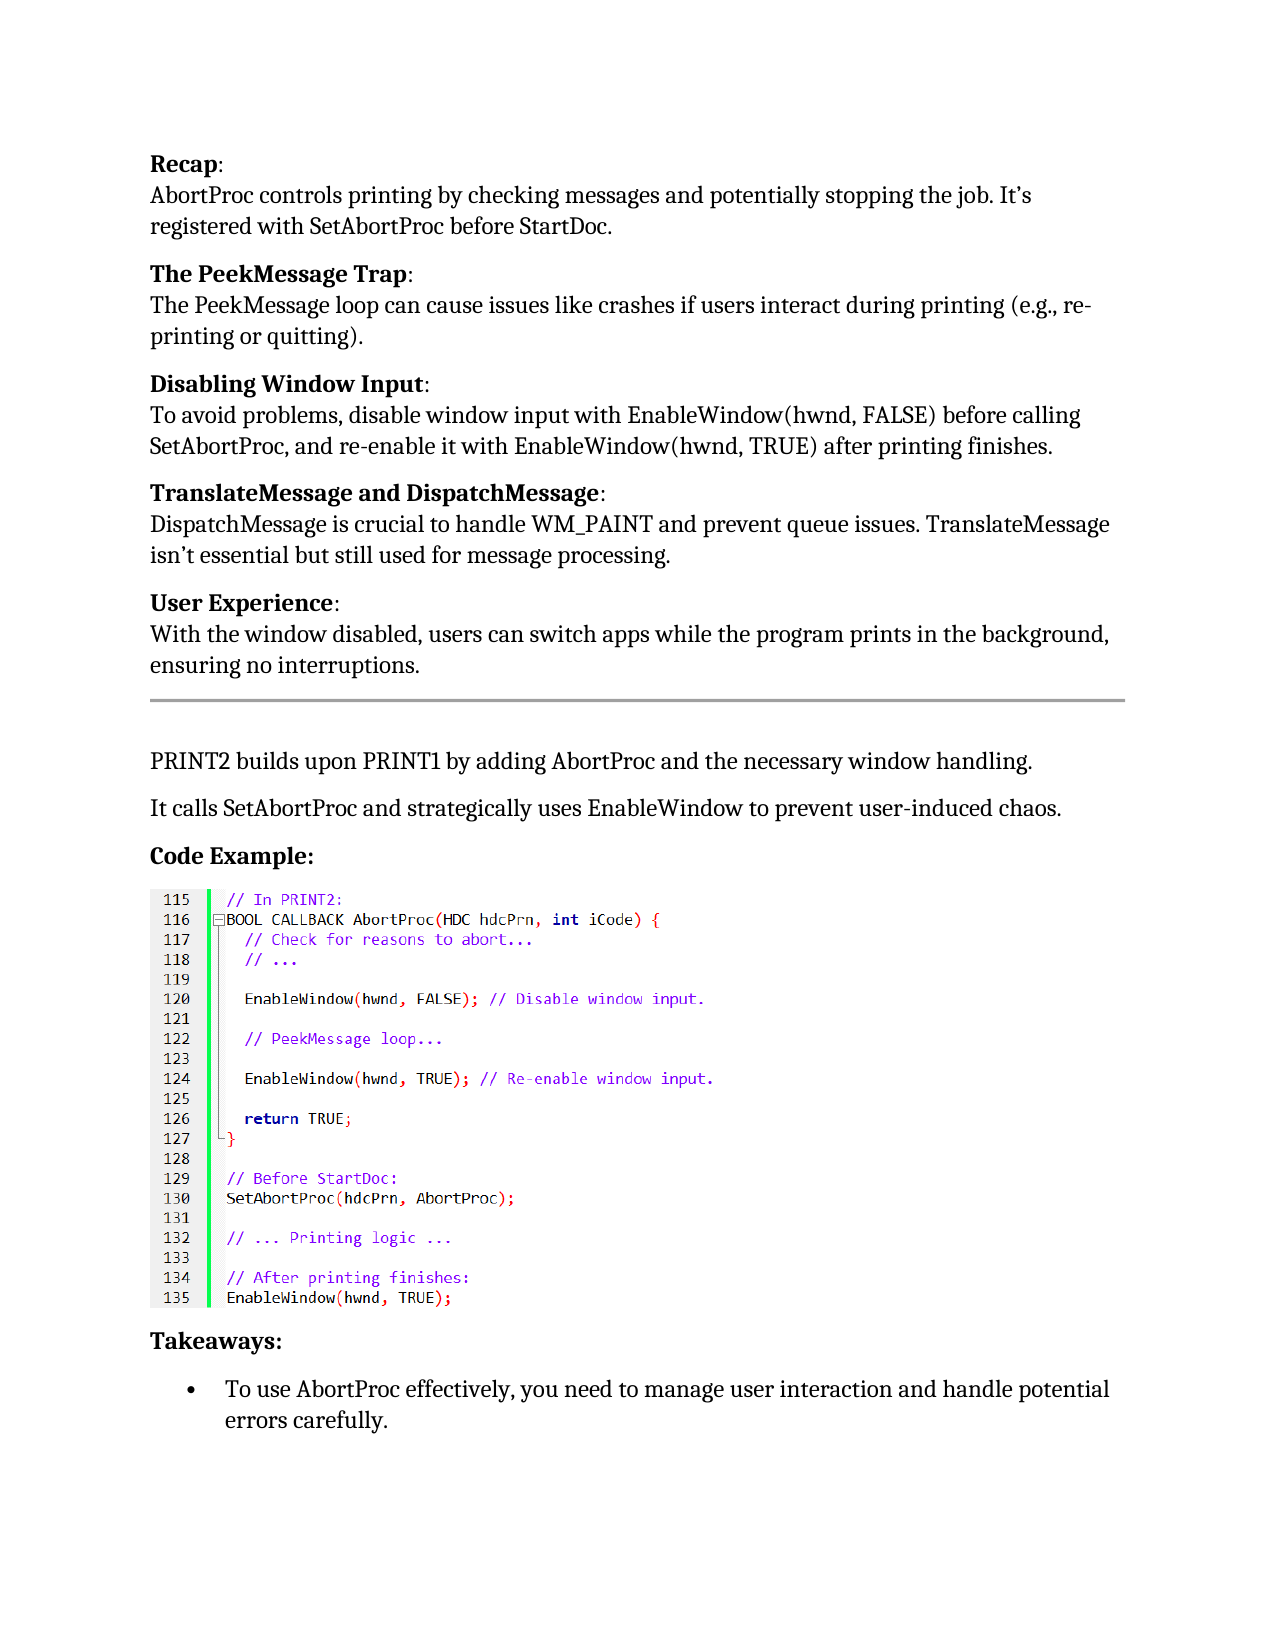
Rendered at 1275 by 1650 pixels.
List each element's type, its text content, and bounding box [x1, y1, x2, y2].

text User Experience: With the window disabled, users can switch apps while the program prints in the background, ensuring no interruptions. [150, 589, 1125, 680]
text Disabling Window Input: To avoid problems, disable window input with EnableWindow(hwnd, FALSE) before calling SetAbortProc, and re-enable it with EnableWindow(hwnd, TRUE) after printing finishes. [150, 369, 1125, 460]
text Recap: AbortProc controls printing by checking messages and potentially stopping the job. It’s registered with SetAbortProc before StartDoc. [150, 150, 1125, 241]
picture [150, 889, 783, 1308]
list To use AbortProc effectively, you need to manage user interaction and handle potential errors carefully. [187, 1375, 1125, 1435]
text It calls SetAbortProc and strategically uses EnableWindow to prevent user-induced chaos. [150, 794, 1125, 823]
text PRINT2 builds upon PRINT1 by adding AbortProc and the necessary window handling. [150, 747, 1125, 775]
text Takeaways: [150, 1327, 1125, 1356]
text TranslateMessage and DispatchMessage: DispatchMessage is crucial to handle WM_PAINT and prevent queue issues. TranslateMessage isn’t essential but still used for message processing. [150, 479, 1125, 570]
text Code Example: [150, 842, 1125, 871]
text The PeekMessage Trap: The PeekMessage loop can cause issues like crashes if users interact during printing (e.g., re-printing or quitting). [150, 260, 1125, 351]
